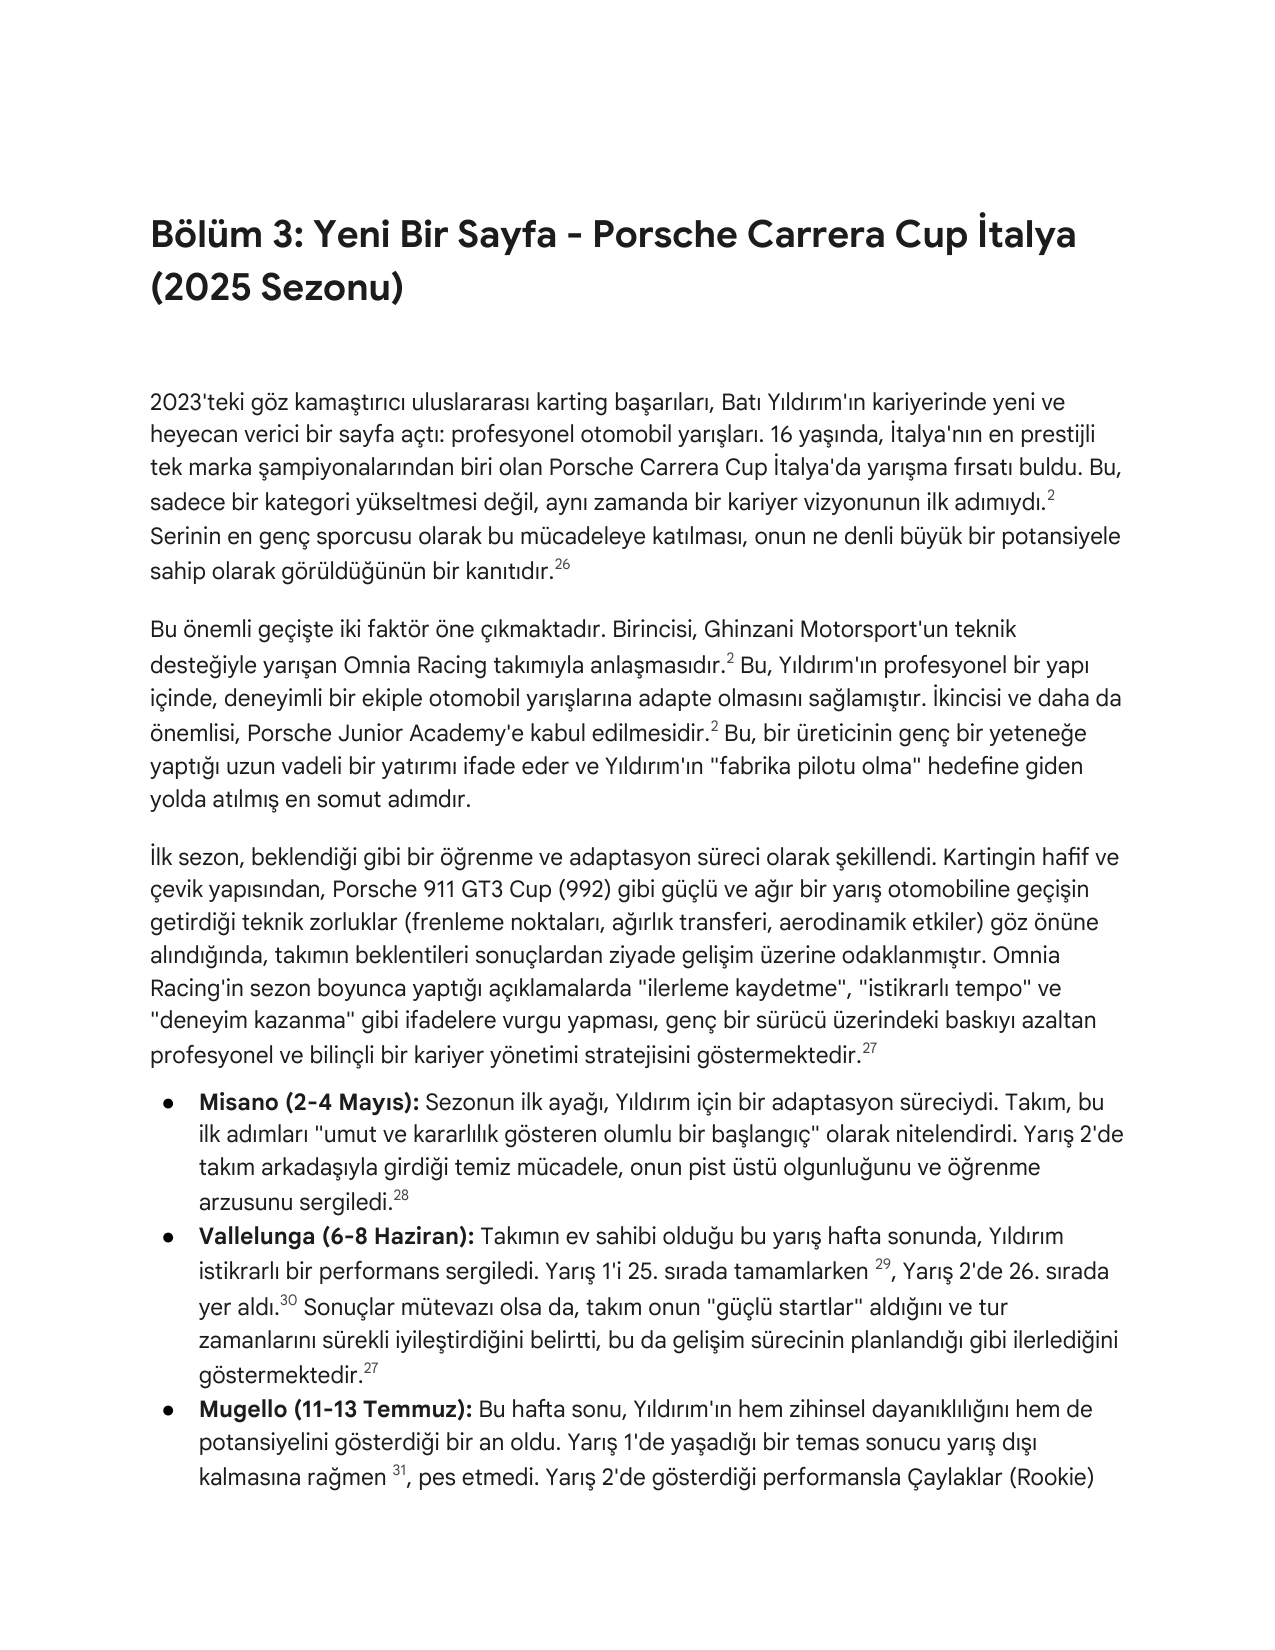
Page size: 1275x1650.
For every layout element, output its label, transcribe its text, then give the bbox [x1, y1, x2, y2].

list Misano (2-4 Mayıs): Sezonun ilk ayağı, Yıldırım için bir adaptasyon süreciydi. Takım, bu ilk adımları "umut ve kararlılık gösteren olumlu bir başlangıç" olarak nitelendirdi. Yarış 2'de takım arkadaşıyla girdiği temiz mücadele, onun pist üstü olgunluğunu ve öğrenme arzusunu sergiledi.28 [161, 1088, 1125, 1218]
text İlk sezon, beklendiği gibi bir öğrenme ve adaptasyon süreci olarak şekillendi. Kartingin hafif ve çevik yapısından, Porsche 911 GT3 Cup (992) gibi güçlü ve ağır bir yarış otomobiline geçişin getirdiği teknik zorluklar (frenleme noktaları, ağırlık transferi, aerodinamik etkiler) göz önüne alındığında, takımın beklentileri sonuçlardan ziyade gelişim üzerine odaklanmıştır. Omnia Racing'in sezon boyunca yaptığı açıklamalarda "ilerleme kaydetme", "istikrarlı tempo" ve "deneyim kazanma" gibi ifadelere vurgu yapması, genç bir sürücü üzerindeki baskıyı azaltan profesyonel ve bilinçli bir kariyer yönetimi stratejisini göstermektedir.27 [150, 843, 1125, 1071]
subtitle Bölüm 3: Yeni Bir Sayfa - Porsche Carrera Cup İtalya (2025 Sezonu) [150, 211, 1125, 311]
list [161, 1395, 1125, 1492]
list Vallelunga (6-8 Haziran): Takımın ev sahibi olduğu bu yarış hafta sonunda, Yıldırım istikrarlı bir performans sergiledi. Yarış 1'i 25. sırada tamamlarken 29, Yarış 2'de 26. sırada yer aldı.30 Sonuçlar mütevazı olsa da, takım onun "güçlü startlar" aldığını ve tur zamanlarını sürekli iyileştirdiğini belirtti, bu da gelişim sürecinin planlandığı gibi ilerlediğini göstermektedir.27 [161, 1222, 1125, 1391]
text Bu önemli geçişte iki faktör öne çıkmaktadır. Birincisi, Ghinzani Motorsport'un teknik desteğiyle yarışan Omnia Racing takımıyla anlaşmasıdır.2 Bu, Yıldırım'ın profesyonel bir yapı içinde, deneyimli bir ekiple otomobil yarışlarına adapte olmasını sağlamıştır. İkincisi ve daha da önemlisi, Porsche Junior Academy'e kabul edilmesidir.2 Bu, bir üreticinin genç bir yeteneğe yaptığı uzun vadeli bir yatırımı ifade eder ve Yıldırım'ın "fabrika pilotu olma" hedefine giden yolda atılmış en somut adımdır. [150, 616, 1125, 814]
text 2023'teki göz kamaştırıcı uluslararası karting başarıları, Batı Yıldırım'ın kariyerinde yeni ve heyecan verici bir sayfa açtı: profesyonel otomobil yarışları. 16 yaşında, İtalya'nın en prestijli tek marka şampiyonalarından biri olan Porsche Carrera Cup İtalya'da yarışma fırsatı buldu. Bu, sadece bir kategori yükseltmesi değil, aynı zamanda bir kariyer vizyonunun ilk adımıydı.2 Serinin en genç sporcusu olarak bu mücadeleye katılması, onun ne denli büyük bir potansiyele sahip olarak görüldüğünün bir kanıtıdır.26 [150, 388, 1125, 586]
